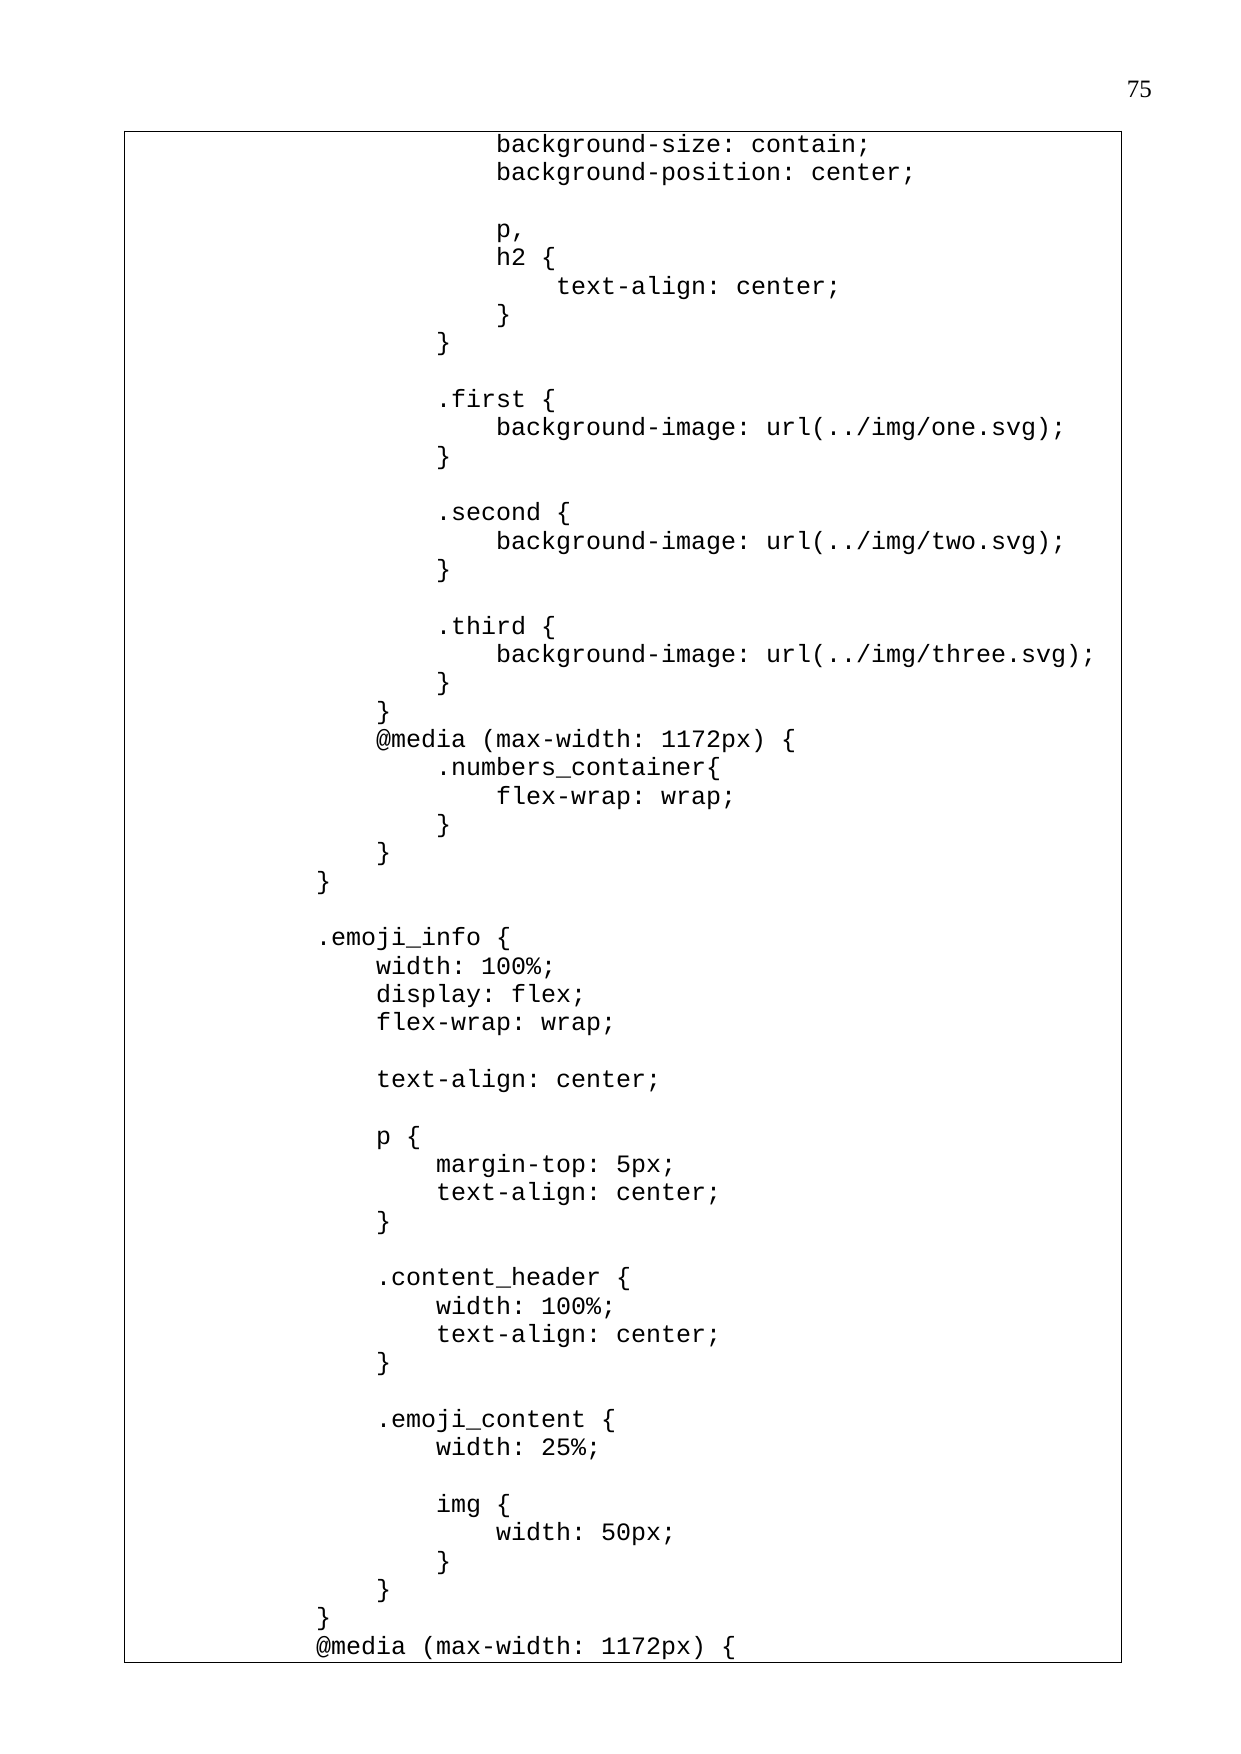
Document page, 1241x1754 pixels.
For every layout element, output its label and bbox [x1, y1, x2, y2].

table_header [125, 132, 1121, 1662]
